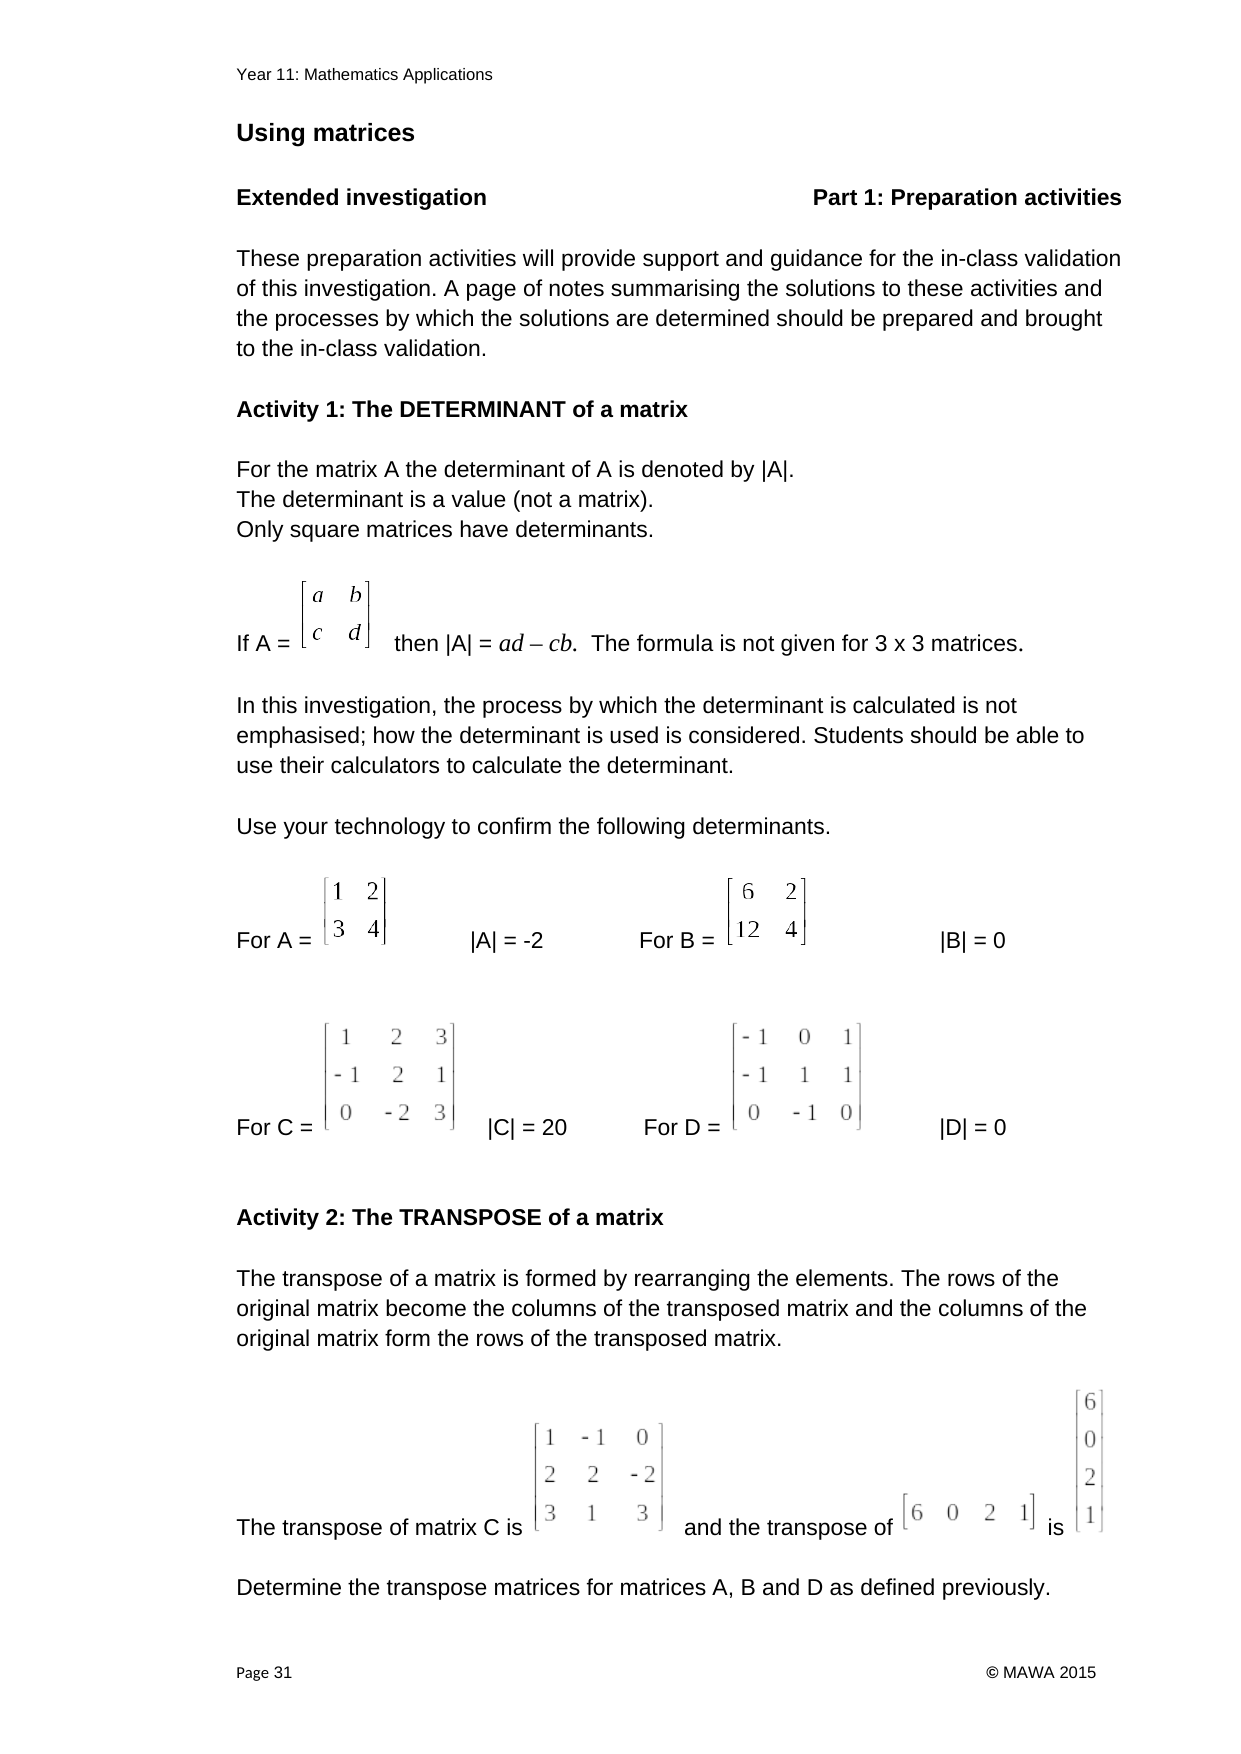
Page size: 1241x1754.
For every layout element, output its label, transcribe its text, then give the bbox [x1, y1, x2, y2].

text Only square matrices have determinants. [236, 516, 1122, 543]
text The transpose of a matrix is formed by rearranging the elements. The rows of the original matrix become the columns of the transposed matrix and the columns of the original matrix form the rows of the transposed matrix. [236, 1264, 1122, 1351]
text The determinant is a value (not a matrix). [236, 486, 1122, 513]
text These preparation activities will provide support and guidance for the in-class validation of this investigation. A page of notes summarising the solutions to these activities and the processes by which the solutions are determined should be prepared and brought to the in-class validation. [236, 244, 1122, 362]
text Activity 2: The TRANSPOSE of a matrix [236, 1204, 1122, 1231]
text For the matrix A the determinant of A is denoted by |A|. [236, 456, 1122, 482]
text Determine the transpose matrices for matrices A, B and D as defined previously. [236, 1574, 1122, 1601]
text If A = then |A| = ad – cb. The formula is not given for 3 x 3 matrices. [236, 577, 1122, 657]
text For C = |C| = 20 For D = |D| = 0 [236, 1017, 1122, 1140]
text Activity 1: The DETERMINANT of a matrix [236, 396, 1122, 422]
text For A = |A| = -2 For B = |B| = 0 [236, 873, 1122, 953]
text Using matrices [236, 118, 1122, 147]
text Extended investigation Part 1: Preparation activities [236, 184, 1122, 211]
text The transpose of matrix C is and the transpose of is [236, 1385, 1122, 1540]
text Use your technology to confirm the following determinants. [236, 813, 1122, 839]
text In this investigation, the process by which the determinant is calculated is not emphasised; how the determinant is used is considered. Students should be able to use their calculators to calculate the determinant. [236, 692, 1122, 778]
